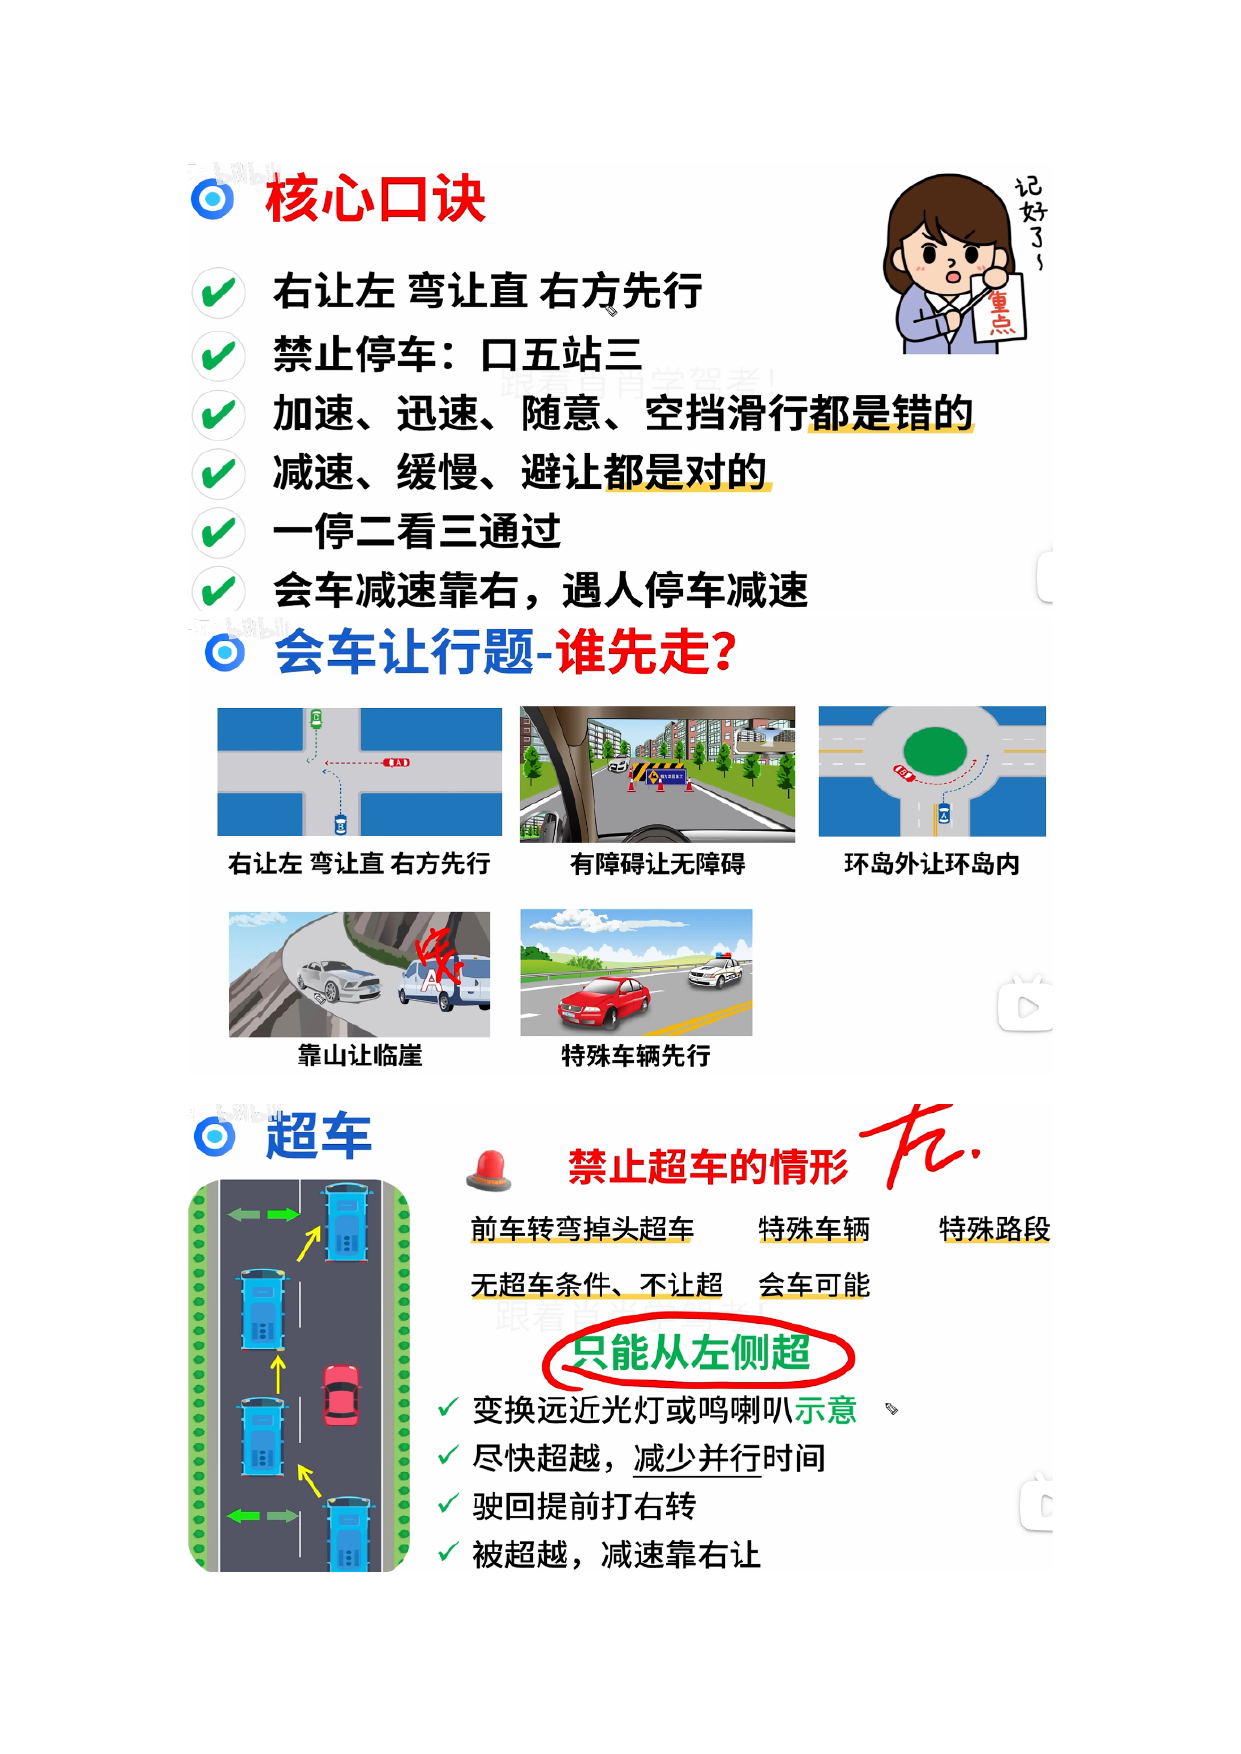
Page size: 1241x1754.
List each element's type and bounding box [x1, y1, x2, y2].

picture [187, 617, 1053, 1076]
picture [187, 162, 1053, 611]
picture [187, 1104, 1053, 1572]
picture [337, 1530, 360, 1570]
picture [340, 1515, 359, 1525]
